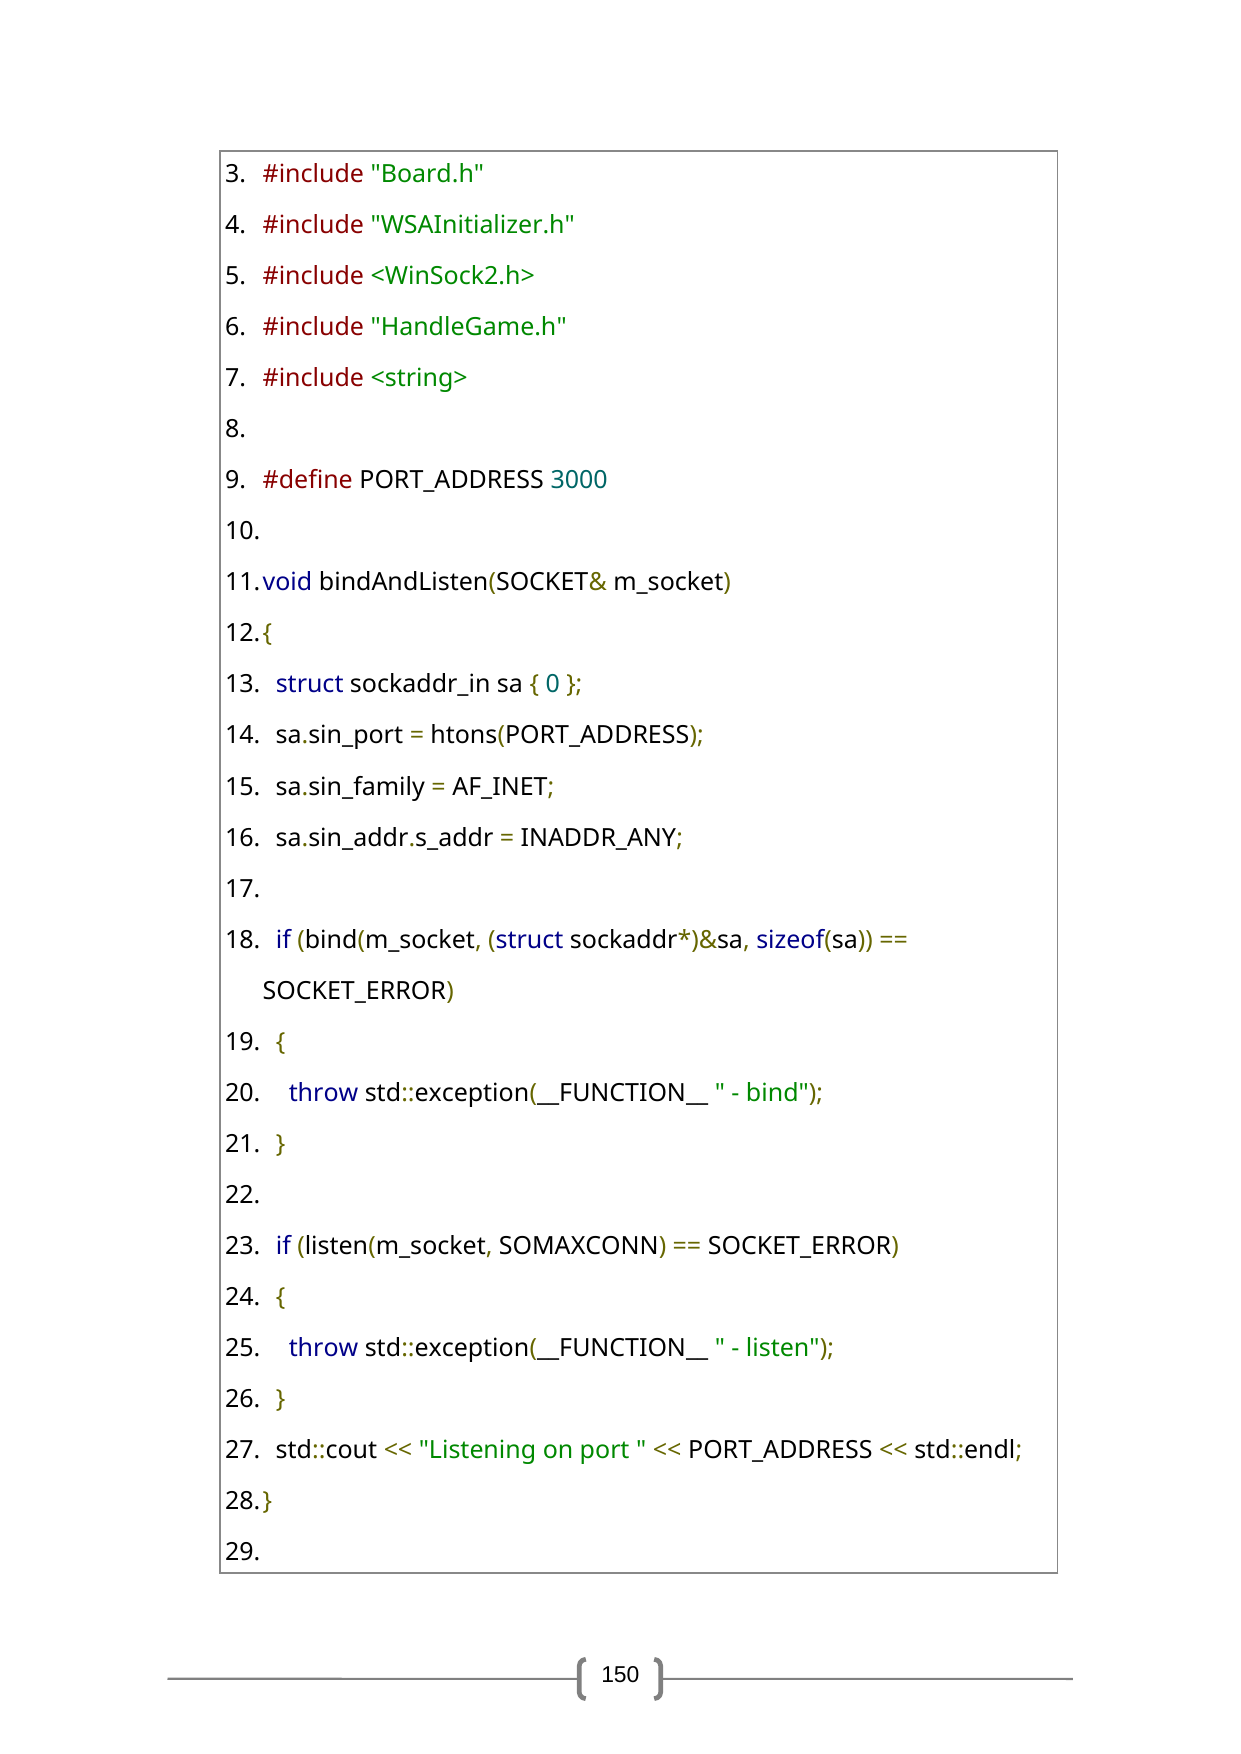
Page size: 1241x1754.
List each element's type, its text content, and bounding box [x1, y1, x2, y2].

list } [221, 1120, 1057, 1159]
list if (bind(m_socket, (struct sockaddr*)&sa, sizeof(sa)) == SOCKET_ERROR) [221, 916, 1057, 1006]
list throw std::exception(__FUNCTION__ " - bind"); [221, 1069, 1057, 1108]
list #include <string> [221, 354, 1057, 394]
list } [221, 1375, 1057, 1415]
list sa.sin_family = AF_INET; [221, 762, 1057, 802]
list #include "Board.h" [221, 152, 1057, 190]
list } [221, 1477, 1057, 1517]
list { [221, 609, 1057, 649]
list throw std::exception(__FUNCTION__ " - listen"); [221, 1324, 1057, 1364]
list #define PORT_ADDRESS 3000 [221, 456, 1057, 496]
list void bindAndListen(SOCKET& m_socket) [221, 558, 1057, 598]
list sa.sin_port = htons(PORT_ADDRESS); [221, 711, 1057, 751]
list sa.sin_addr.s_addr = INADDR_ANY; [221, 813, 1057, 853]
list struct sockaddr_in sa { 0 }; [221, 660, 1057, 700]
list { [221, 1018, 1057, 1057]
list #include "WSAInitializer.h" [221, 201, 1057, 241]
list #include <WinSock2.h> [221, 252, 1057, 292]
list if (listen(m_socket, SOMAXCONN) == SOCKET_ERROR) [221, 1222, 1057, 1262]
list std::cout << "Listening on port " << PORT_ADDRESS << std::endl; [221, 1426, 1057, 1466]
list #include "HandleGame.h" [221, 303, 1057, 343]
list { [221, 1273, 1057, 1313]
